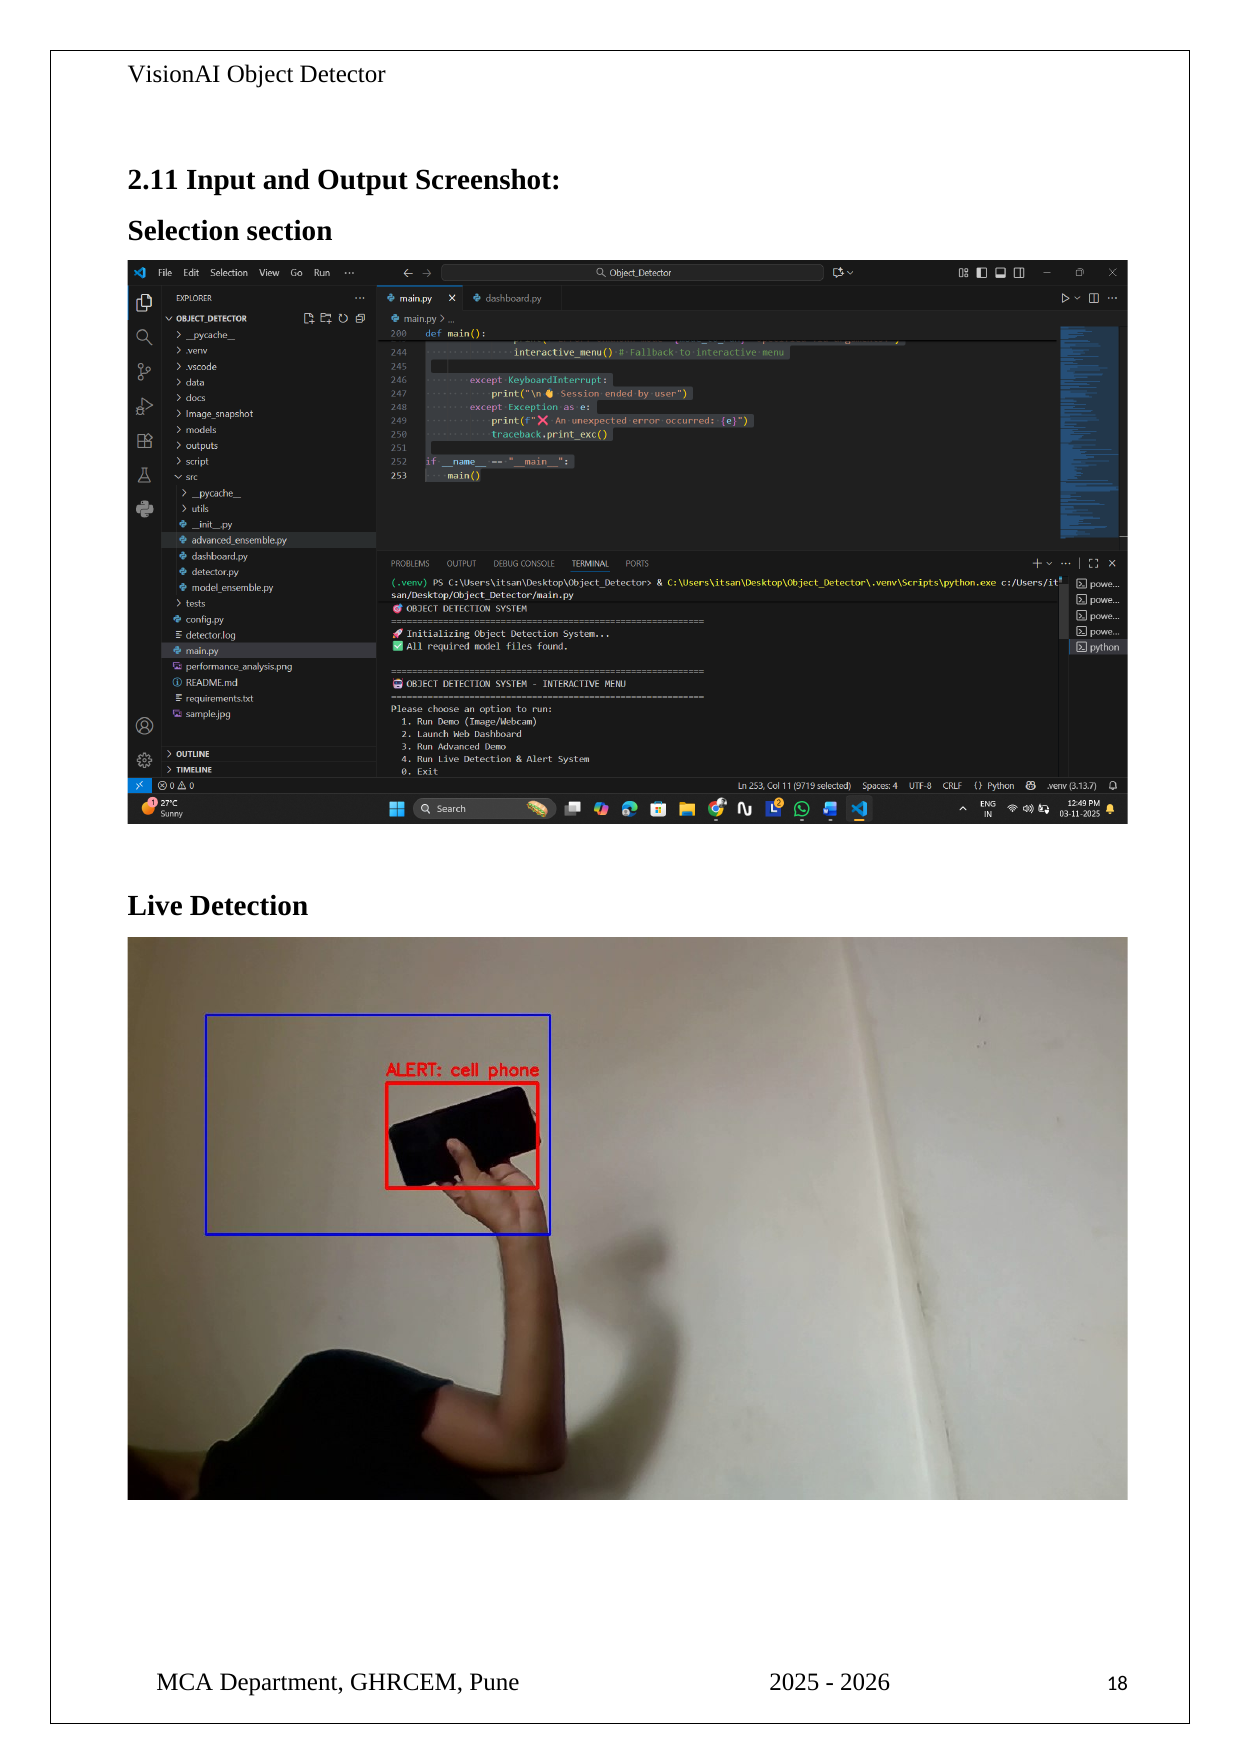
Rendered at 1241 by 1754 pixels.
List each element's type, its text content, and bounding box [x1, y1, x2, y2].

text 2.11 Input and Output Screenshot: [127, 159, 1128, 197]
text Live Detection [127, 888, 1128, 921]
text Selection section [127, 210, 1128, 248]
picture [127, 937, 1128, 1500]
picture [127, 260, 1128, 824]
